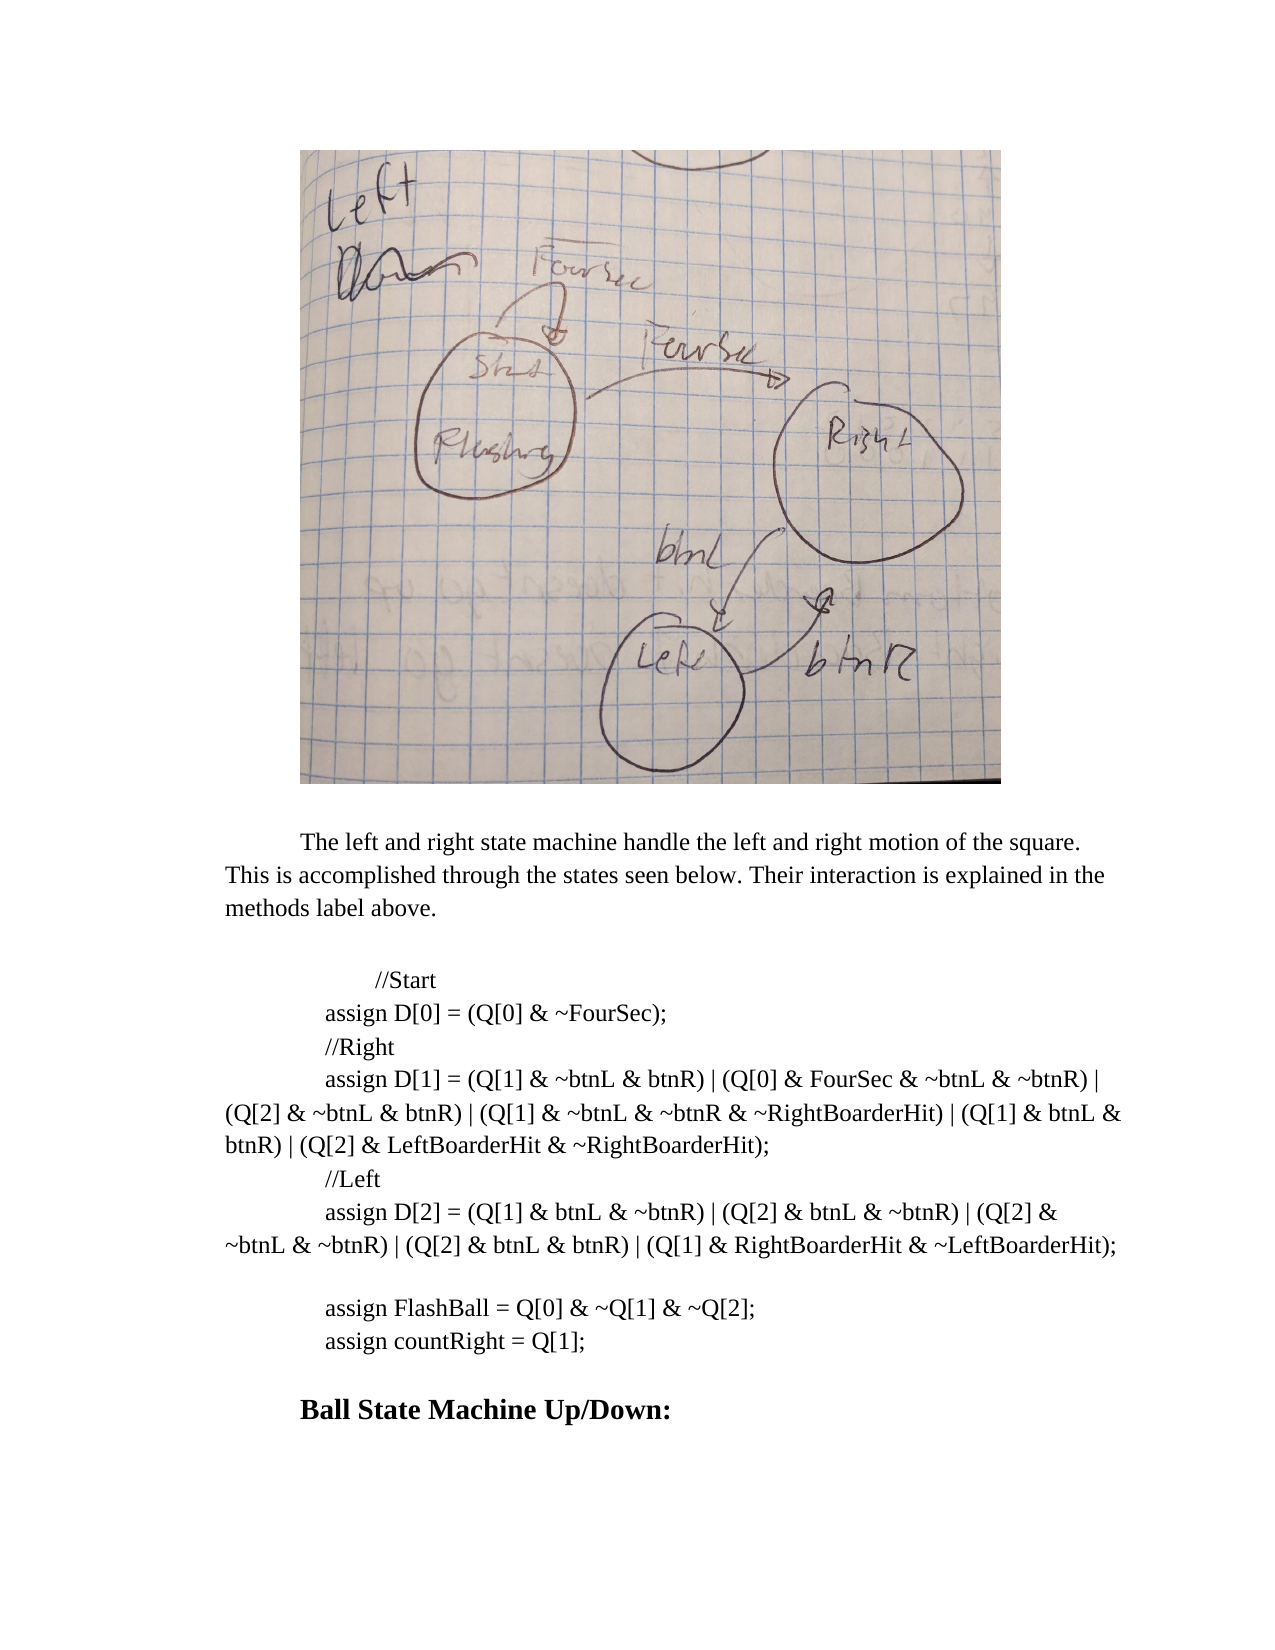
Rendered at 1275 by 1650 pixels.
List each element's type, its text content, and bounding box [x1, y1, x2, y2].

text //Start [225, 965, 1125, 993]
text Ball State Machine Up/Down: [225, 1392, 1125, 1426]
picture [300, 150, 1001, 784]
text assign D[1] = (Q[1] & ~btnL & btnR) | (Q[0] & FourSec & ~btnL & ~btnR) | (Q[2] & ~btnL & btnR) | (Q[1] & ~btnL & ~btnR & ~RightBoarderHit) | (Q[1] & btnL & btnR) | (Q[2] & LeftBoarderHit & ~RightBoarderHit); [225, 1064, 1125, 1159]
text assign D[0] = (Q[0] & ~FourSec); [225, 998, 1125, 1027]
text assign FlashBall = Q[0] & ~Q[1] & ~Q[2]; [225, 1293, 1125, 1322]
text assign D[2] = (Q[1] & btnL & ~btnR) | (Q[2] & btnL & ~btnR) | (Q[2] & ~btnL & ~btnR) | (Q[2] & btnL & btnR) | (Q[1] & RightBoarderHit & ~LeftBoarderHit); [225, 1197, 1125, 1258]
text assign countRight = Q[1]; [225, 1326, 1125, 1355]
text //Left [225, 1164, 1125, 1192]
text //Right [225, 1032, 1125, 1060]
text The left and right state machine handle the left and right motion of the square. This is accomplished through the states seen below. Their interaction is explained in the methods label above. [225, 827, 1125, 922]
